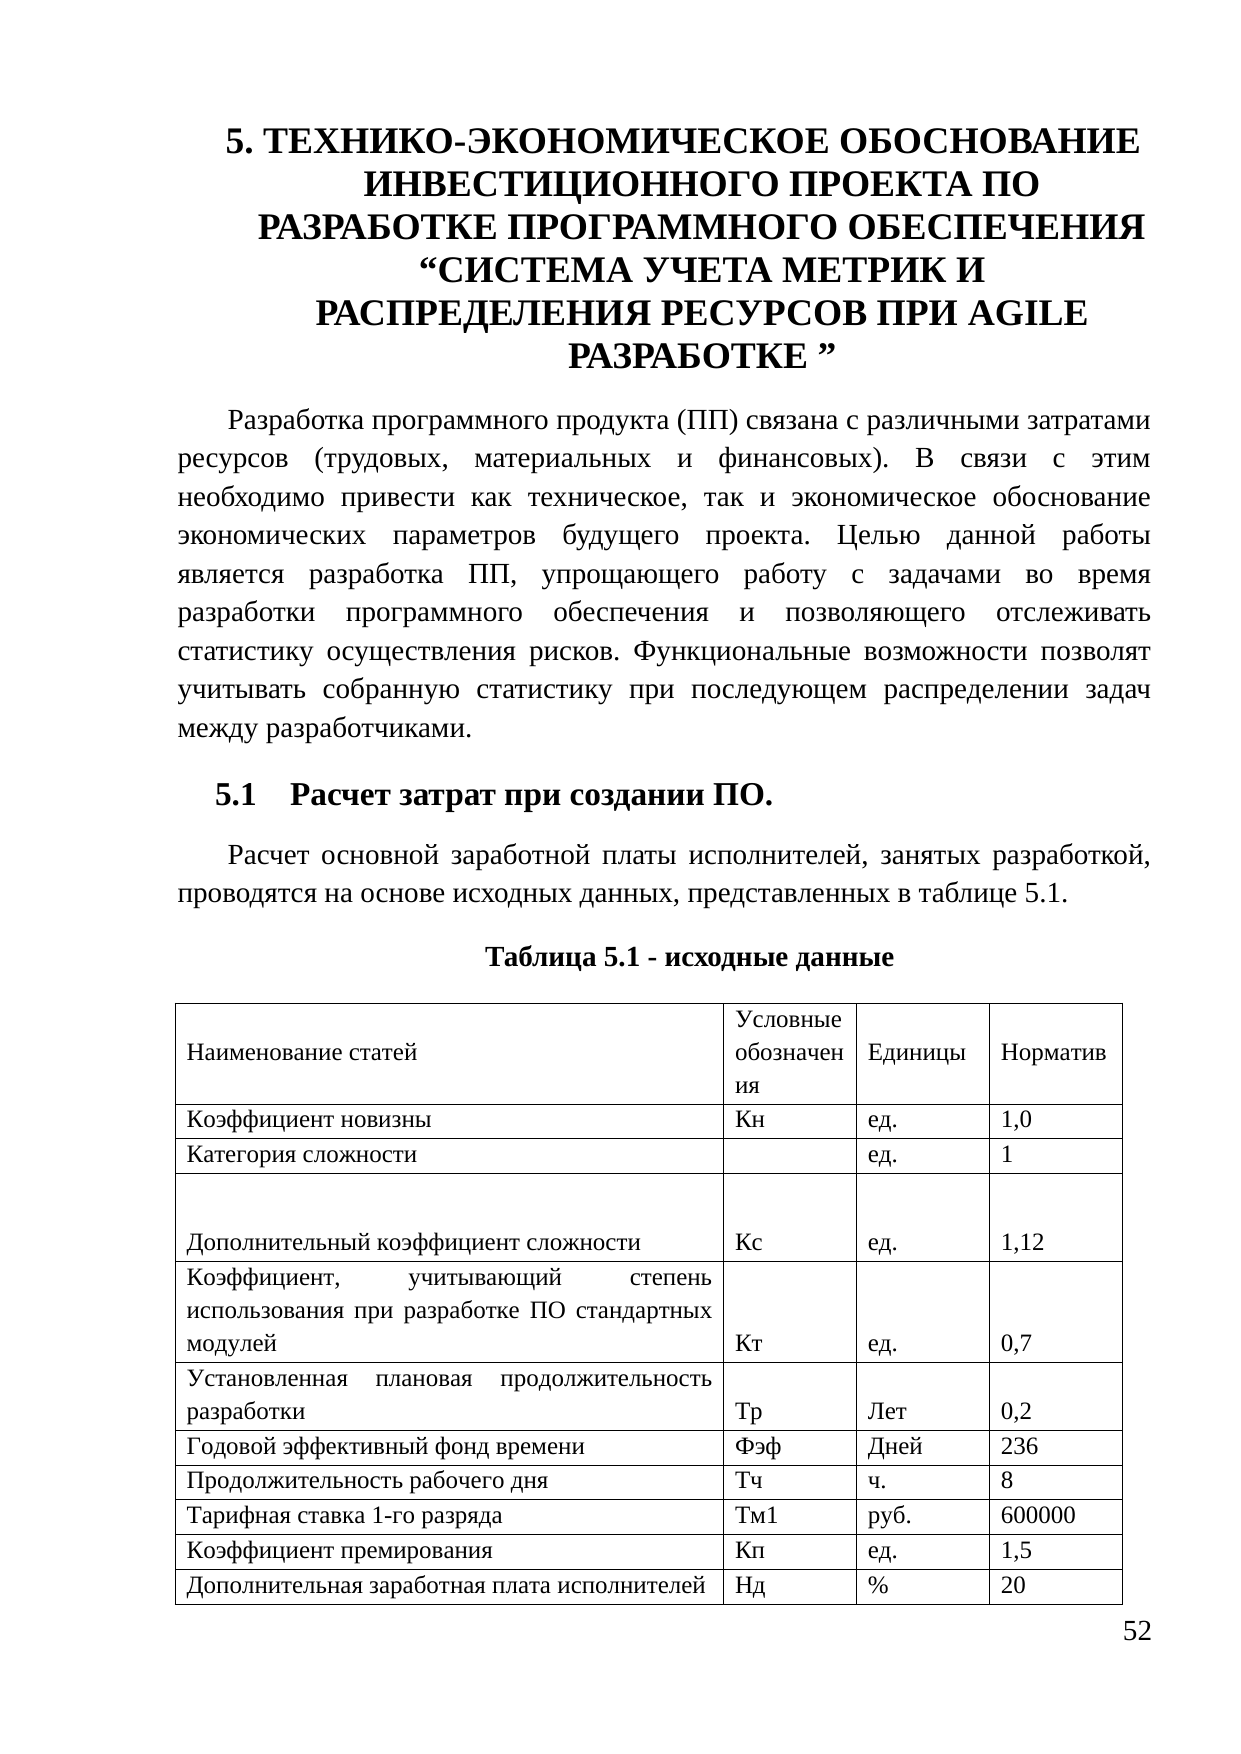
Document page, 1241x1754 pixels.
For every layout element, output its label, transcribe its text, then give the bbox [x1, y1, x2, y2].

table_cell 8 [990, 1466, 1122, 1499]
table_cell ед. [857, 1535, 989, 1569]
table_cell Установленная плановая продолжительность разработки [176, 1363, 723, 1430]
table_cell Фэф [724, 1431, 856, 1464]
table_cell Дополнительная заработная плата исполнителей [176, 1570, 723, 1604]
text Расчет затрат при создании ПО. [215, 774, 1152, 812]
table_cell ед. [857, 1174, 989, 1261]
table_cell Дней [857, 1431, 989, 1464]
table_cell ед. [857, 1105, 989, 1138]
table_cell Тч [724, 1466, 856, 1499]
table_cell Кп [724, 1535, 856, 1569]
table_cell 600000 [990, 1500, 1122, 1534]
table_cell ед. [857, 1262, 989, 1362]
table_cell ч. [857, 1466, 989, 1499]
table_cell % [857, 1570, 989, 1604]
table_cell Кн [724, 1105, 856, 1138]
text Расчет основной заработной платы исполнителей, занятых разработкой, проводятся на основе исходных данных, представленных в таблице 5.1. [177, 837, 1152, 909]
table_cell Дополнительный коэффициент сложности [176, 1174, 723, 1261]
table_cell [724, 1139, 856, 1173]
text Разработка программного продукта (ПП) связана с различными затратами ресурсов (трудовых, материальных и финансовых). В связи с этим необходимо привести как техническое, так и экономическое обоснование экономических параметров будущего проекта. Целью данной работы является разработка ПП, упрощающего работу с задачами во время разработки программного обеспечения и позволяющего отслеживать статистику осуществления рисков. Функциональные возможности позволят учитывать собранную статистику при последующем распределении задач между разработчиками. [177, 402, 1152, 744]
table_cell Коэффициент новизны [176, 1105, 723, 1138]
table_cell 1 [990, 1139, 1122, 1173]
table_cell Категория сложности [176, 1139, 723, 1173]
table_cell 1,5 [990, 1535, 1122, 1569]
table_cell 20 [990, 1570, 1122, 1604]
table_cell Тм1 [724, 1500, 856, 1534]
table_cell Кт [724, 1262, 856, 1362]
text Таблица 5.1 - исходные данные [177, 939, 1152, 973]
table_cell ед. [857, 1139, 989, 1173]
table_cell Продолжительность рабочего дня [176, 1466, 723, 1499]
table_cell руб. [857, 1500, 989, 1534]
table_cell 236 [990, 1431, 1122, 1464]
table_cell 0,2 [990, 1363, 1122, 1430]
table_cell Кс [724, 1174, 856, 1261]
table_cell Лет [857, 1363, 989, 1430]
table_cell Тр [724, 1363, 856, 1430]
table_header Единицы [857, 1004, 989, 1103]
table_cell Тарифная ставка 1-го разряда [176, 1500, 723, 1534]
table_cell Годовой эффективный фонд времени [176, 1431, 723, 1464]
table_cell 1,12 [990, 1174, 1122, 1261]
table_cell Коэффициент премирования [176, 1535, 723, 1569]
list ТЕХНИКО-ЭКОНОМИЧЕСКОЕ ОБОСНОВАНИЕ ИНВЕСТИЦИОННОГО ПРОЕКТА ПО РАЗРАБОТКЕ ПРОГРАММНОГО ОБЕСПЕЧЕНИЯ “СИСТЕМА УЧЕТА МЕТРИК И РАСПРЕДЕЛЕНИЯ РЕСУРСОВ ПРИ AGILE РАЗРАБОТКЕ ” [215, 118, 1152, 377]
table_cell Нд [724, 1570, 856, 1604]
table_cell 0,7 [990, 1262, 1122, 1362]
table_header Наименование статей [176, 1004, 723, 1103]
table_header Норматив [990, 1004, 1122, 1103]
table_header Условные обозначения [724, 1004, 856, 1103]
table_cell 1,0 [990, 1105, 1122, 1138]
table_cell Коэффициент, учитывающий степень использования при разработке ПО стандартных модулей [176, 1262, 723, 1362]
